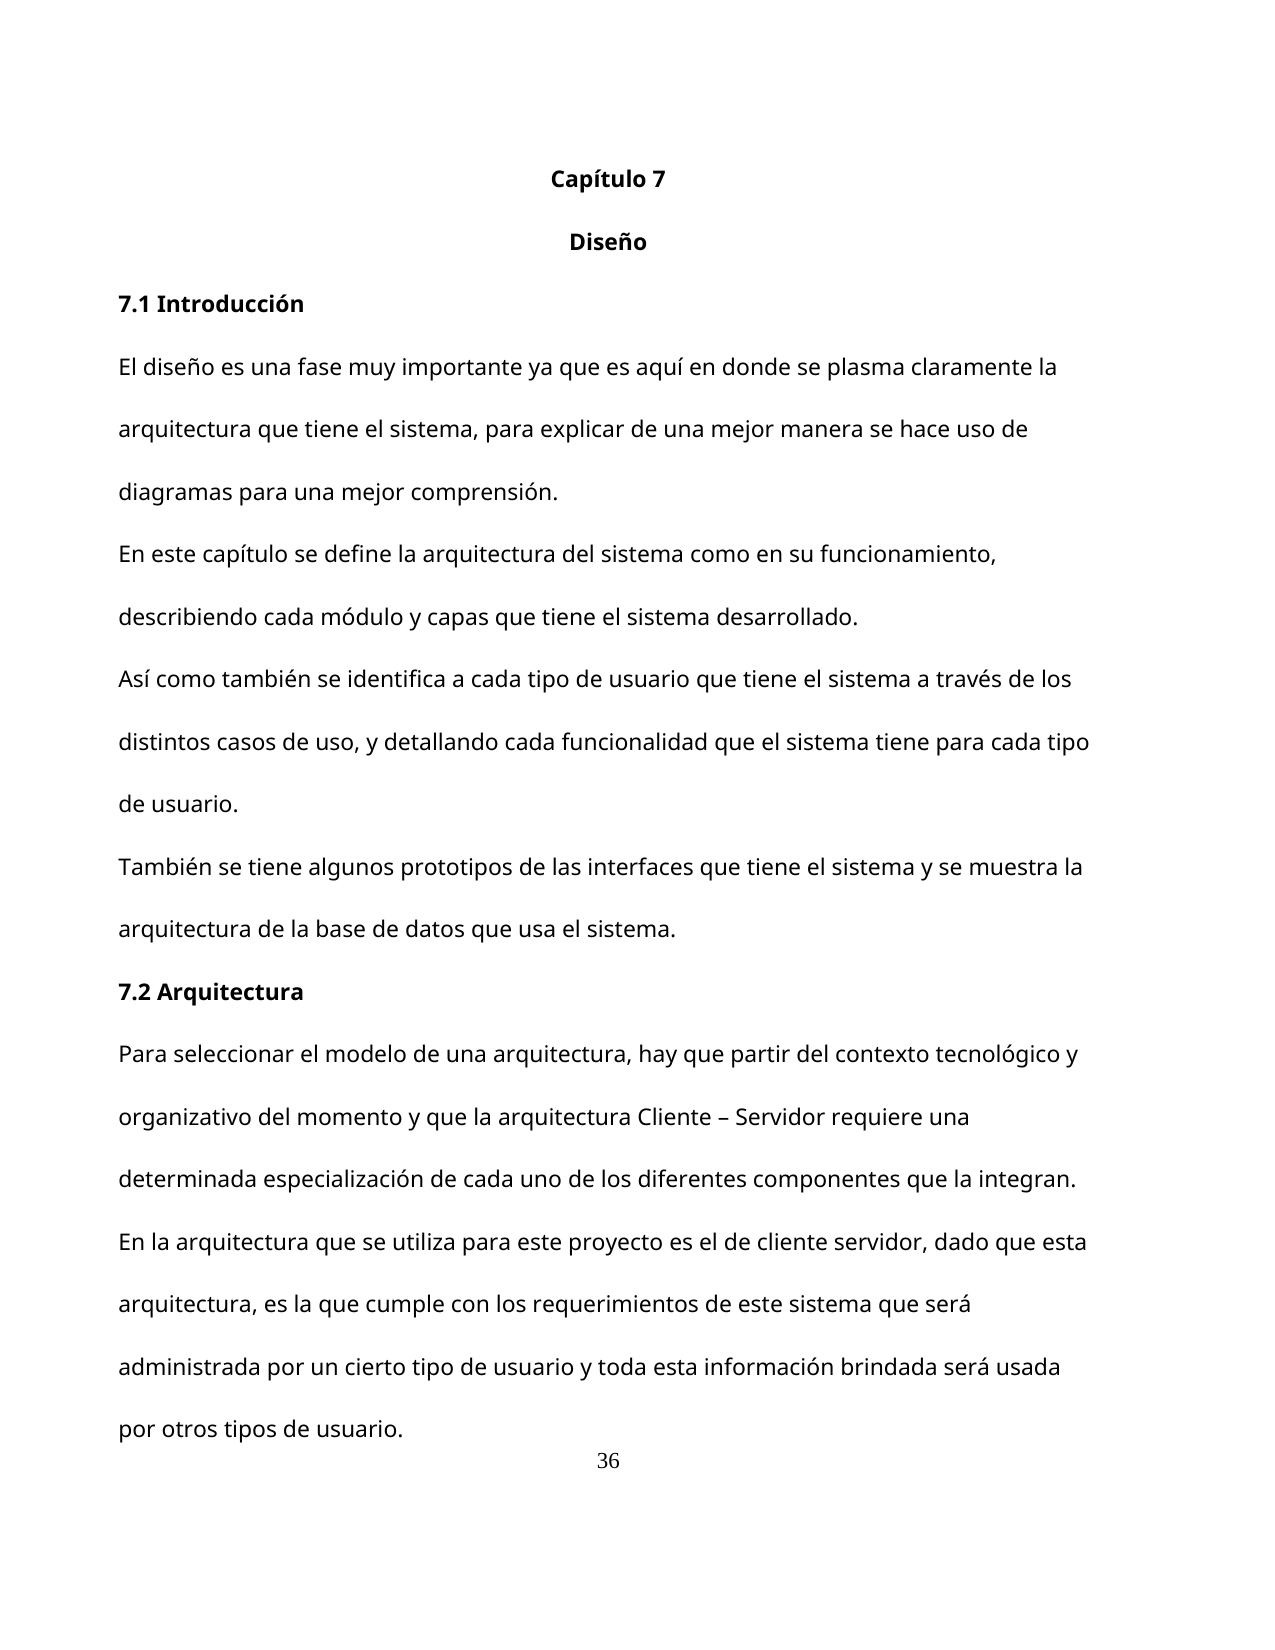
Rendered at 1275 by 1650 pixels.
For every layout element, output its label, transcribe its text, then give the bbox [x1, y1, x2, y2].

subtitle 7.1 Introducción [118, 288, 1098, 319]
text El diseño es una fase muy importante ya que es aquí en donde se plasma claramente la arquitectura que tiene el sistema, para explicar de una mejor manera se hace uso de diagramas para una mejor comprensión. [118, 351, 1098, 507]
text También se tiene algunos prototipos de las interfaces que tiene el sistema y se muestra la arquitectura de la base de datos que usa el sistema. [118, 851, 1098, 944]
text En este capítulo se define la arquitectura del sistema como en su funcionamiento, describiendo cada módulo y capas que tiene el sistema desarrollado. [118, 538, 1098, 632]
text En la arquitectura que se utiliza para este proyecto es el de cliente servidor, dado que esta arquitectura, es la que cumple con los requerimientos de este sistema que será administrada por un cierto tipo de usuario y toda esta información brindada será usada por otros tipos de usuario. [118, 1226, 1098, 1444]
subtitle Capítulo 7 [118, 163, 1098, 194]
subtitle 7.2 Arquitectura [118, 976, 1098, 1007]
subtitle Diseño [118, 226, 1098, 257]
text Para seleccionar el modelo de una arquitectura, hay que partir del contexto tecnológico y organizativo del momento y que la arquitectura Cliente – Servidor requiere una determinada especialización de cada uno de los diferentes componentes que la integran. [118, 1038, 1098, 1194]
text Así como también se identifica a cada tipo de usuario que tiene el sistema a través de los distintos casos de uso, y detallando cada funcionalidad que el sistema tiene para cada tipo de usuario. [118, 663, 1098, 819]
